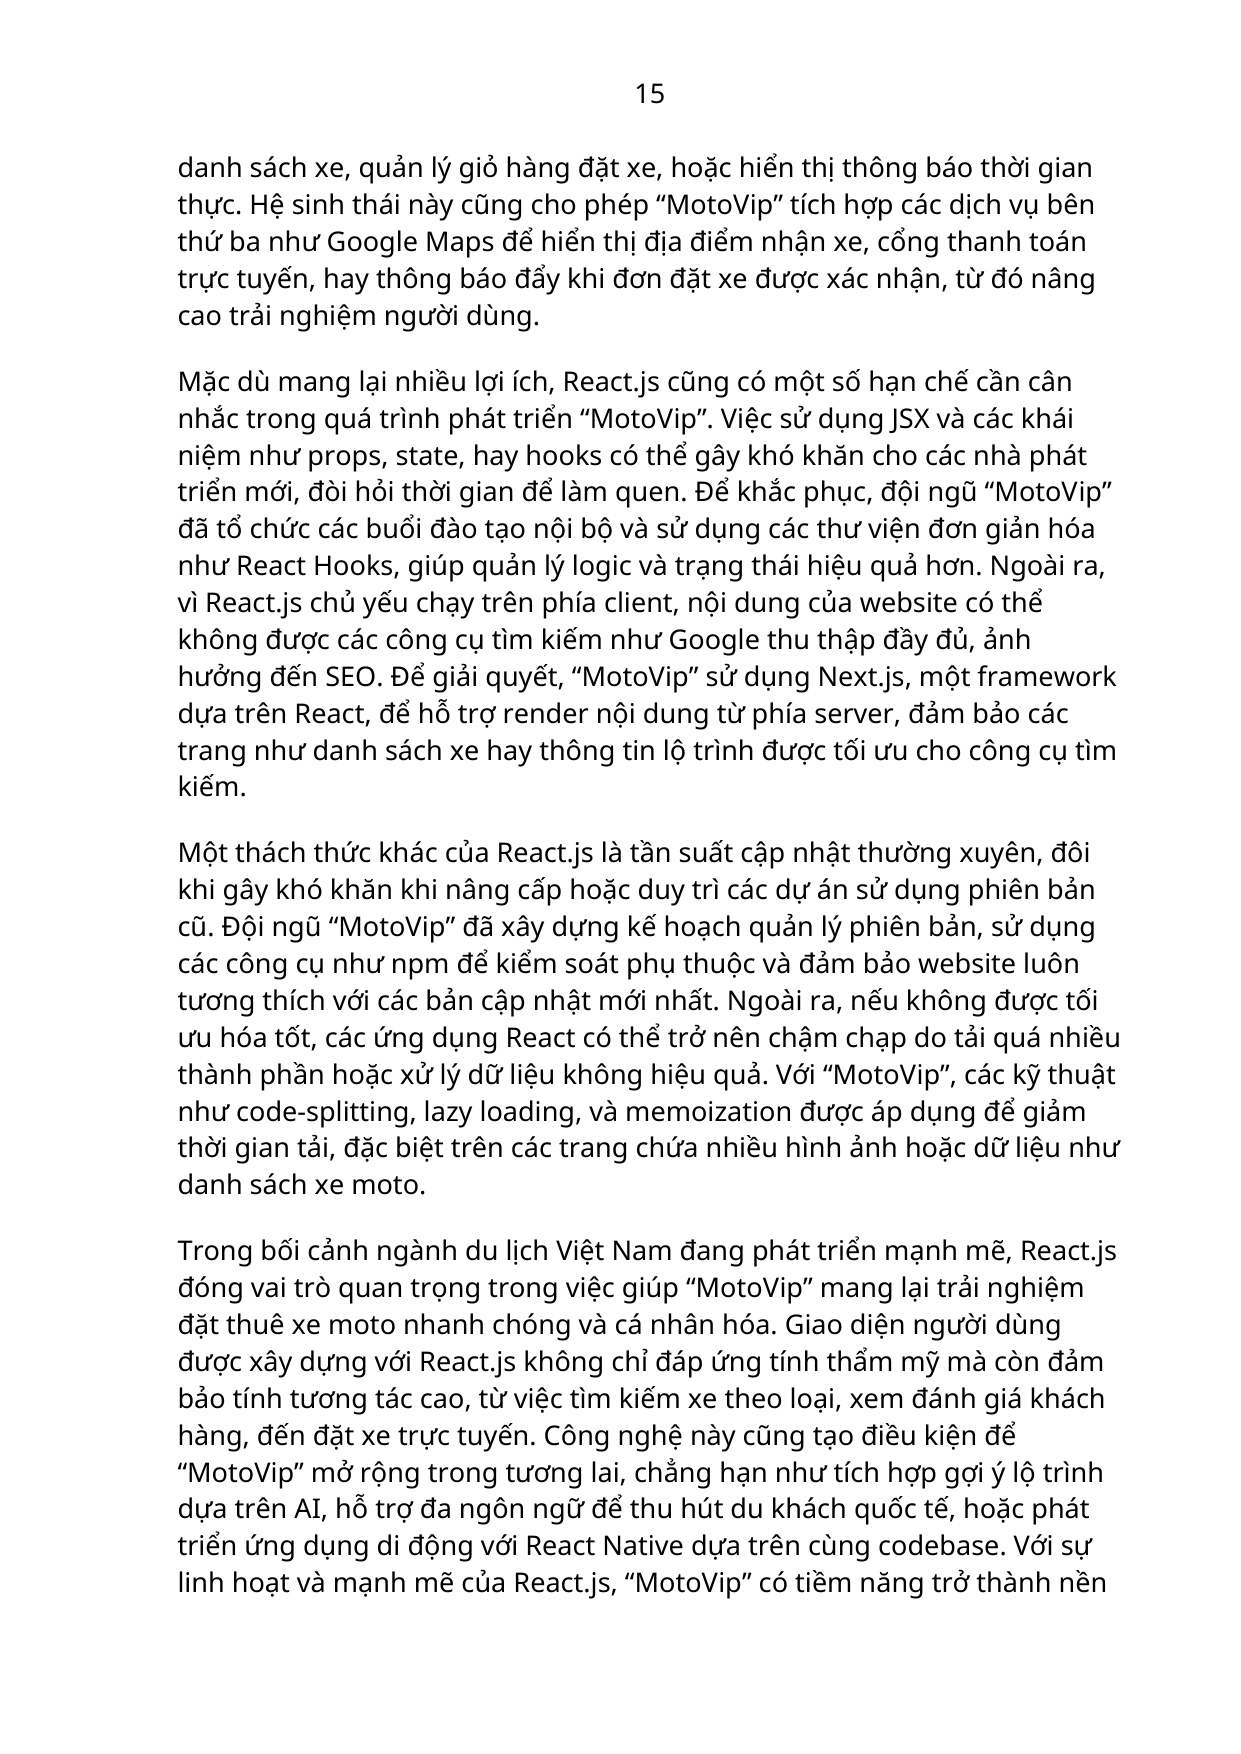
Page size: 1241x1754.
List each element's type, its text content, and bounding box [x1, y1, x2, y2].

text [177, 149, 1122, 333]
text Mặc dù mang lại nhiều lợi ích, React.js cũng có một số hạn chế cần cân nhắc trong quá trình phát triển “MotoVip”. Việc sử dụng JSX và các khái niệm như props, state, hay hooks có thể gây khó khăn cho các nhà phát triển mới, đòi hỏi thời gian để làm quen. Để khắc phục, đội ngũ “MotoVip” đã tổ chức các buổi đào tạo nội bộ và sử dụng các thư viện đơn giản hóa như React Hooks, giúp quản lý logic và trạng thái hiệu quả hơn. Ngoài ra, vì React.js chủ yếu chạy trên phía client, nội dung của website có thể không được các công cụ tìm kiếm như Google thu thập đầy đủ, ảnh hưởng đến SEO. Để giải quyết, “MotoVip” sử dụng Next.js, một framework dựa trên React, để hỗ trợ render nội dung từ phía server, đảm bảo các trang như danh sách xe hay thông tin lộ trình được tối ưu cho công cụ tìm kiếm. [177, 362, 1122, 805]
text Một thách thức khác của React.js là tần suất cập nhật thường xuyên, đôi khi gây khó khăn khi nâng cấp hoặc duy trì các dự án sử dụng phiên bản cũ. Đội ngũ “MotoVip” đã xây dựng kế hoạch quản lý phiên bản, sử dụng các công cụ như npm để kiểm soát phụ thuộc và đảm bảo website luôn tương thích với các bản cập nhật mới nhất. Ngoài ra, nếu không được tối ưu hóa tốt, các ứng dụng React có thể trở nên chậm chạp do tải quá nhiều thành phần hoặc xử lý dữ liệu không hiệu quả. Với “MotoVip”, các kỹ thuật như code-splitting, lazy loading, và memoization được áp dụng để giảm thời gian tải, đặc biệt trên các trang chứa nhiều hình ảnh hoặc dữ liệu như danh sách xe moto. [177, 834, 1122, 1203]
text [177, 1232, 1122, 1601]
